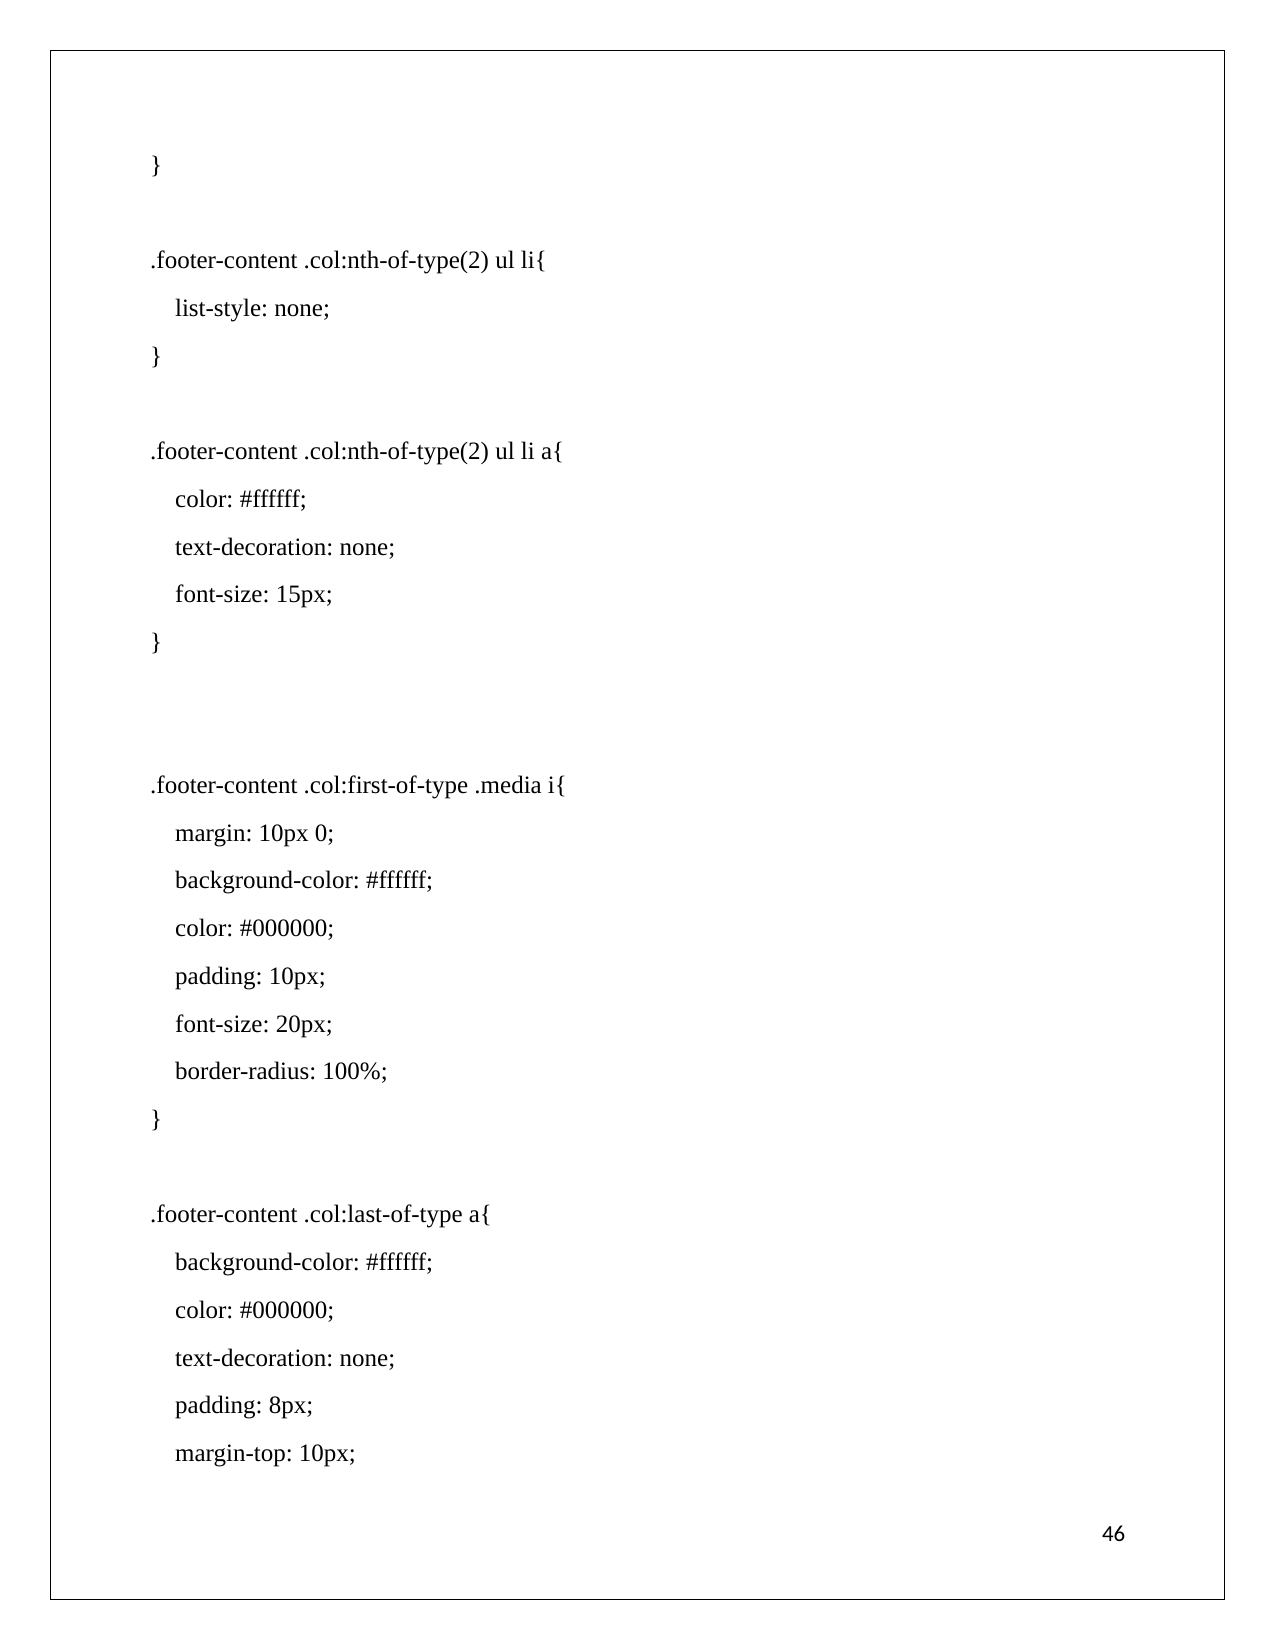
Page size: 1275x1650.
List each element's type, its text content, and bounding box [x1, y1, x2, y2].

text font-size: 15px; [150, 579, 1125, 608]
text .footer-content .col:nth-of-type(2) ul li{ [150, 245, 1125, 274]
text background-color: #ffffff; [150, 866, 1125, 894]
text font-size: 20px; [150, 1009, 1125, 1037]
text margin: 10px 0; [150, 818, 1125, 847]
text } [150, 341, 1125, 369]
text .footer-content .col:nth-of-type(2) ul li a{ [150, 436, 1125, 465]
text color: #000000; [150, 913, 1125, 942]
text text-decoration: none; [150, 1343, 1125, 1371]
text text-decoration: none; [150, 532, 1125, 560]
text color: #000000; [150, 1295, 1125, 1324]
text } [150, 1104, 1125, 1133]
text padding: 10px; [150, 961, 1125, 990]
text padding: 8px; [150, 1390, 1125, 1419]
text } [150, 627, 1125, 656]
text } [150, 150, 1125, 179]
text margin-top: 10px; [150, 1438, 1125, 1467]
text .footer-content .col:last-of-type a{ [150, 1199, 1125, 1228]
text .footer-content .col:first-of-type .media i{ [150, 770, 1125, 799]
text border-radius: 100%; [150, 1056, 1125, 1085]
text list-style: none; [150, 293, 1125, 322]
text background-color: #ffffff; [150, 1247, 1125, 1276]
text color: #ffffff; [150, 484, 1125, 513]
